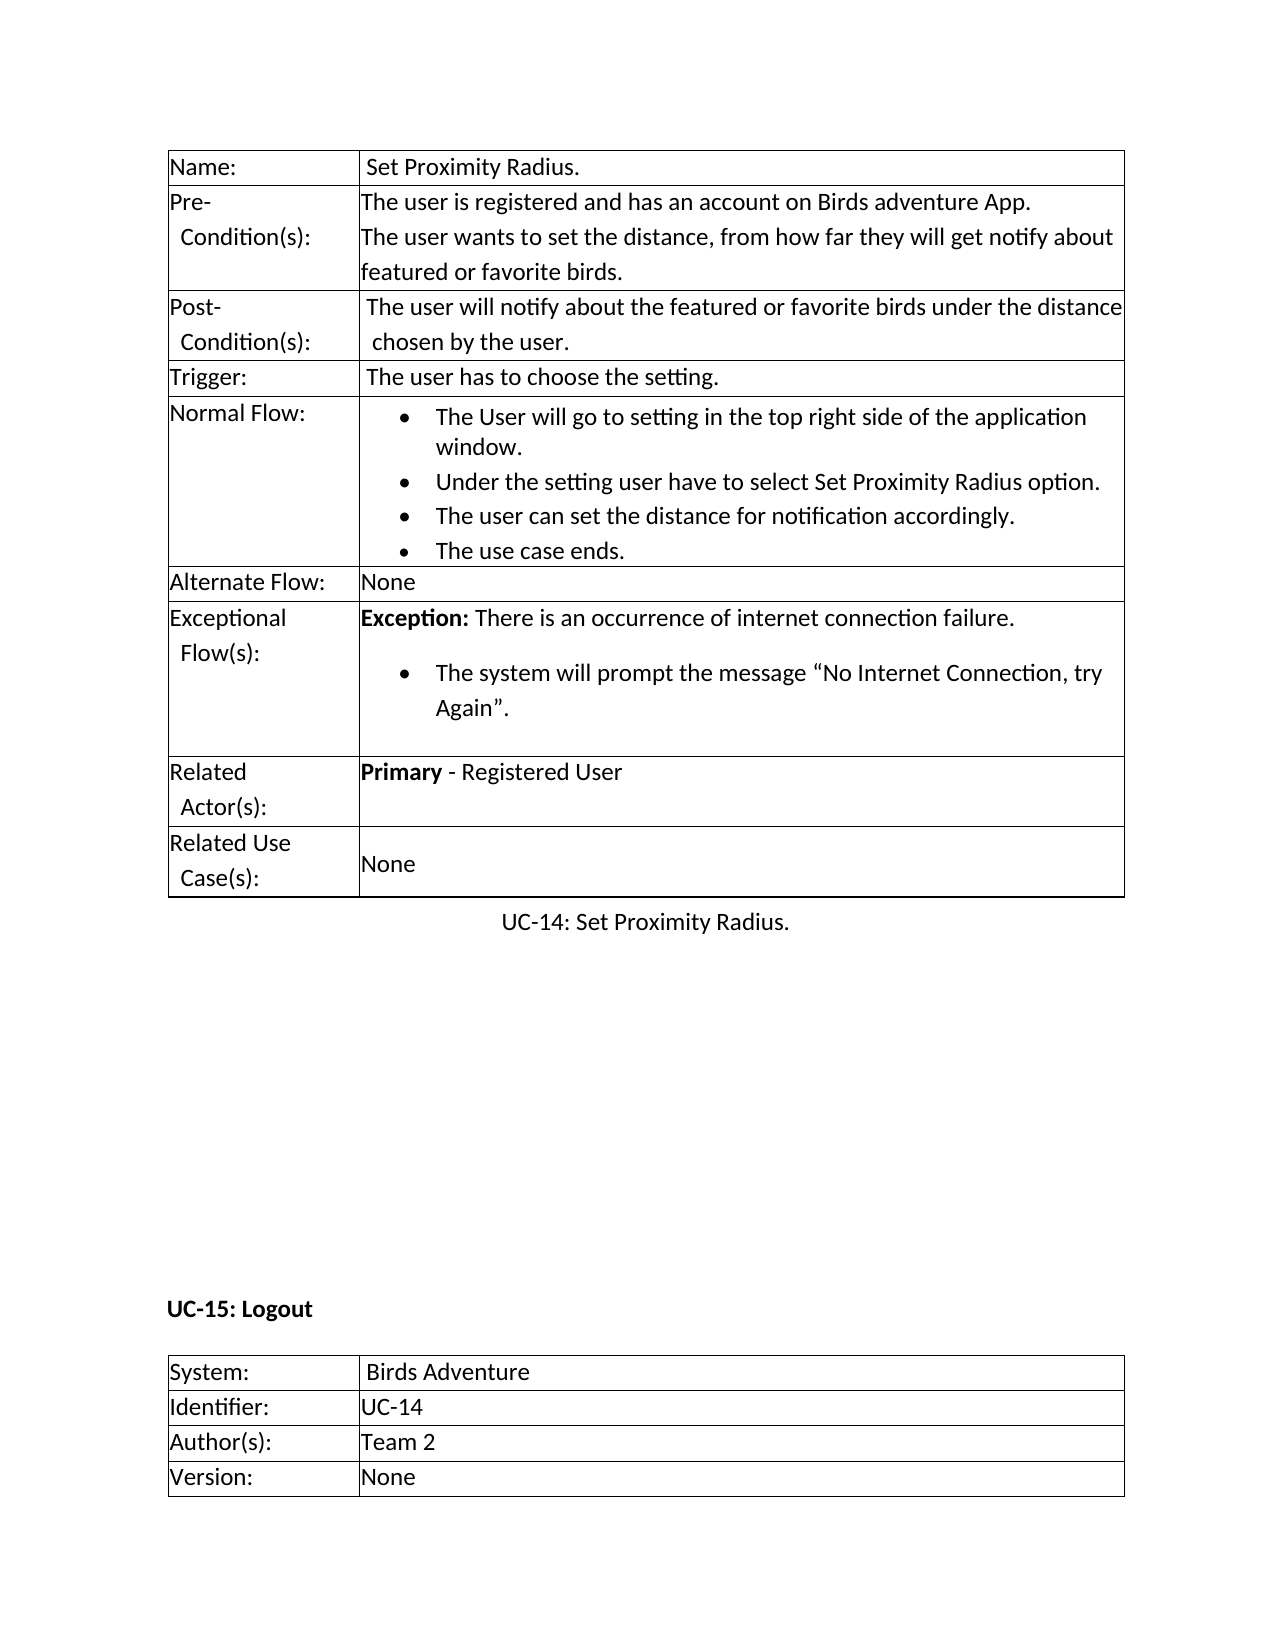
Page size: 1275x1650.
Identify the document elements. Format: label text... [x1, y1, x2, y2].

text UC-14: Set Proximity Radius. [167, 906, 1125, 936]
table_cell Identifier: [169, 1391, 359, 1425]
table_header Birds Adventure [360, 1356, 1124, 1390]
table_cell The user is registered and has an account on Birds adventure App. The user wants to set the distance, from how far they will get notify about featured or favorite birds. [360, 186, 1124, 290]
table_cell Pre- Condition(s): [169, 186, 359, 290]
table_cell Related Use Case(s): [169, 827, 359, 896]
table_cell Post- Condition(s): [169, 291, 359, 360]
table_cell None [360, 827, 1124, 896]
table_cell The User will go to setting in the top right side of the application window. Under the setting user have to select Set Proximity Radius option. The user can set the distance for notification accordingly. The use case ends. [360, 397, 1124, 566]
table_cell The user will notify about the featured or favorite birds under the distance chosen by the user. [360, 291, 1124, 360]
table_cell Name: [169, 151, 359, 185]
table_header System: [169, 1356, 359, 1390]
table_cell UC-14 [360, 1391, 1124, 1425]
table_cell Team 2 [360, 1426, 1124, 1461]
table_cell None [360, 1462, 1124, 1496]
text UC-15: Logout [167, 1293, 1125, 1324]
table_cell Related Actor(s): [169, 757, 359, 826]
table_cell Exception: There is an occurrence of internet connection failure. The system will prompt the message “No Internet Connection, try Again”. [360, 602, 1124, 756]
table_cell Primary - Registered User [360, 757, 1124, 826]
table_cell Set Proximity Radius. [360, 151, 1124, 185]
table_cell Trigger: [169, 361, 359, 396]
table_cell None [360, 567, 1124, 601]
table_cell Exceptional Flow(s): [169, 602, 359, 756]
table_cell Alternate Flow: [169, 567, 359, 601]
table_cell Normal Flow: [169, 397, 359, 566]
table_cell Author(s): [169, 1426, 359, 1461]
table_cell The user has to choose the setting. [360, 361, 1124, 396]
table_cell Version: [169, 1462, 359, 1496]
